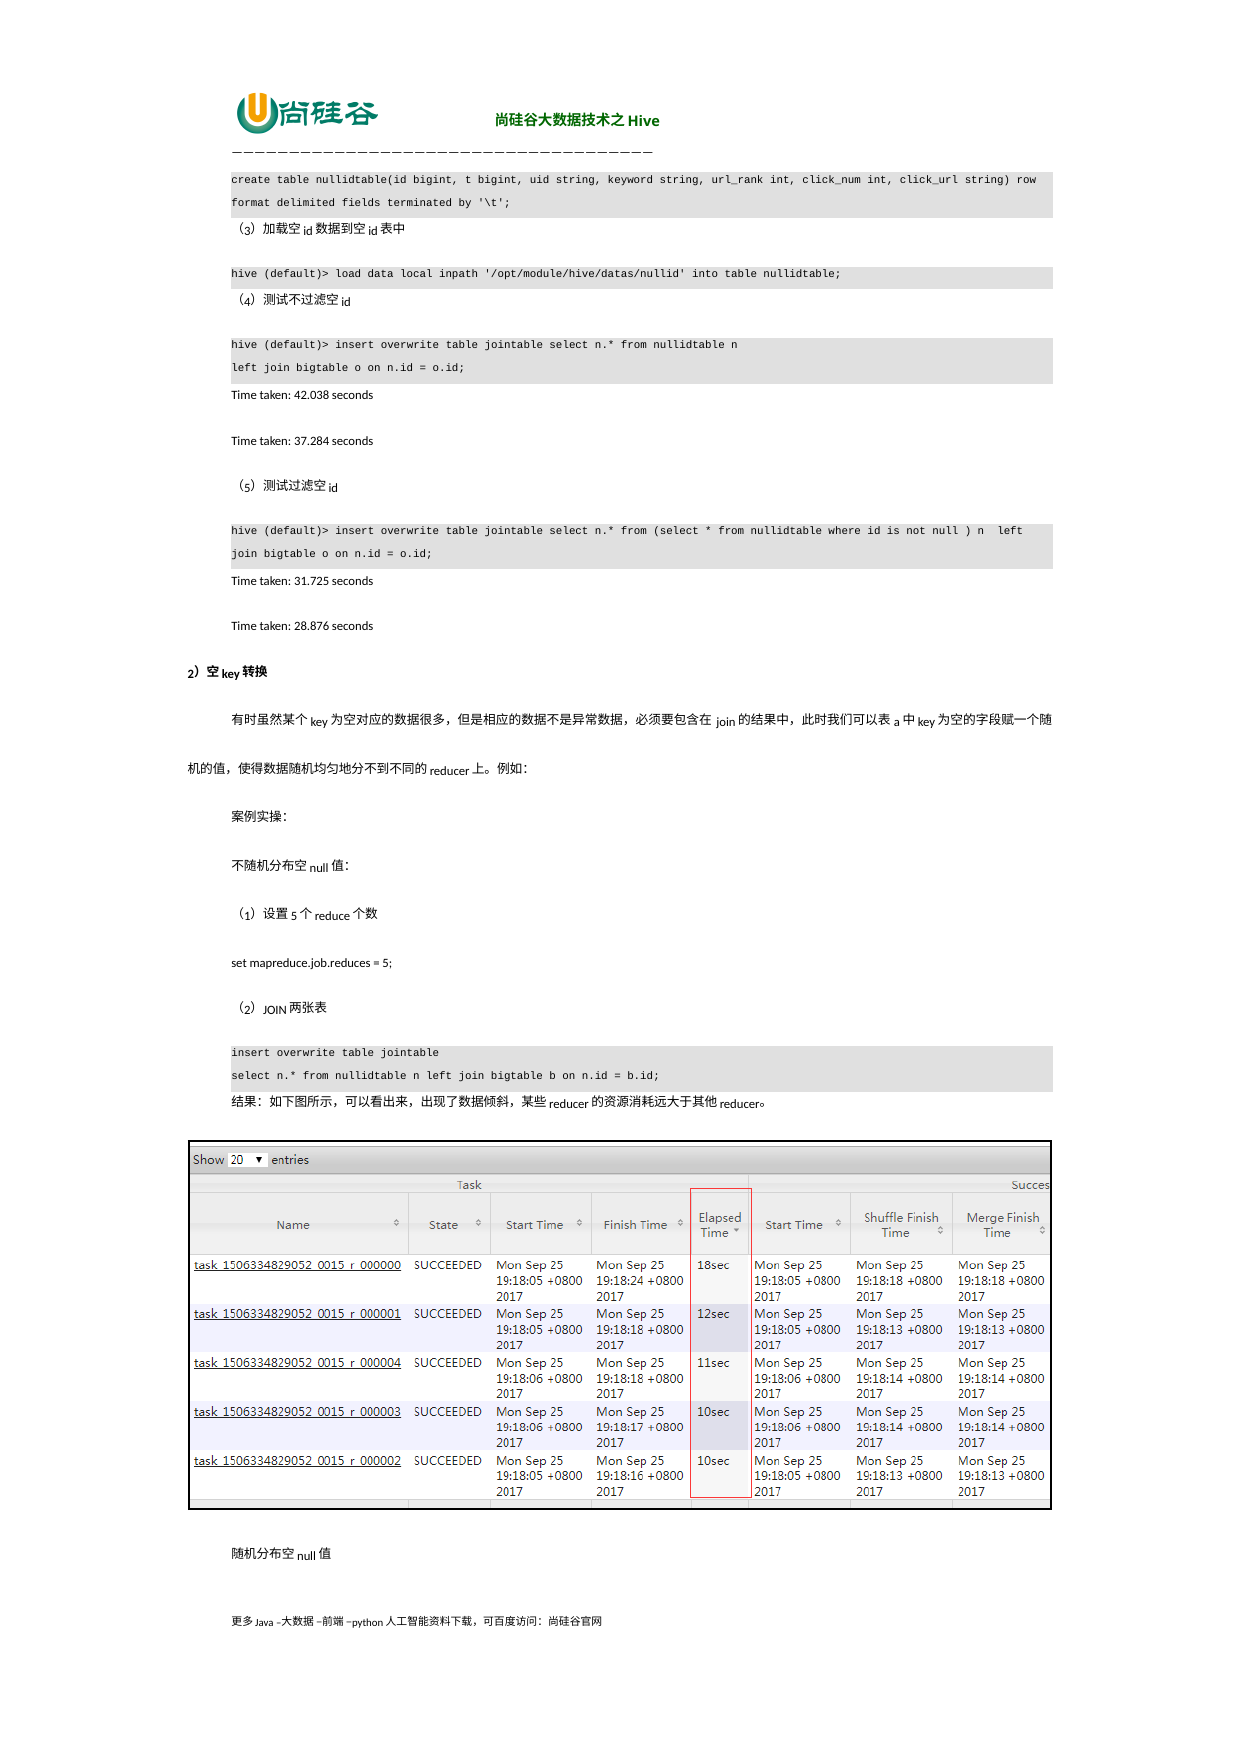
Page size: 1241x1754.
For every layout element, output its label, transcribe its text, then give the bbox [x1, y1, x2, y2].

text hive (default)> load data local inpath '/opt/module/hive/datas/nullid' into table nullidtable; [231, 267, 1053, 289]
text hive (default)> insert overwrite table jointable select n.* from nullidtable n [231, 338, 1053, 361]
text 有时虽然某个key为空对应的数据很多，但是相应的数据不是异常数据，必须要包含在join的结果中，此时我们可以表a中key为空的字段赋一个随机的值，使得数据随机均匀地分不到不同的reducer上。例如： [187, 709, 1053, 791]
text select n.* from nullidtable n left join bigtable b on n.id = b.id; [231, 1069, 1053, 1092]
text Time taken: 42.038 seconds [187, 384, 1053, 416]
text （2）JOIN两张表 [187, 997, 1053, 1030]
picture [190, 1142, 1050, 1508]
text （1）设置5个reduce个数 [187, 903, 1053, 936]
text 结果：如下图所示，可以看出来，出现了数据倾斜，某些reducer的资源消耗远大于其他reducer。 [187, 1092, 1053, 1124]
text （4）测试不过滤空id [187, 289, 1053, 322]
text 案例实操： [187, 807, 1053, 839]
text Time taken: 37.284 seconds [187, 429, 1053, 462]
text create table nullidtable(id bigint, t bigint, uid string, keyword string, url_rank int, click_num int, click_url string) row format delimited fields terminated by '\t'; [231, 172, 1053, 218]
text 2）空key转换 [187, 661, 1053, 694]
text hive (default)> insert overwrite table jointable select n.* from (select * from nullidtable where id is not null ) n left join bigtable o on n.id = o.id; [231, 524, 1053, 569]
text left join bigtable o on n.id = o.id; [231, 361, 1053, 384]
picture [231, 88, 382, 138]
text Time taken: 28.876 seconds [187, 615, 1053, 648]
text 随机分布空null值 [187, 1543, 1053, 1576]
text insert overwrite table jointable [231, 1046, 1053, 1069]
text Time taken: 31.725 seconds [187, 569, 1053, 602]
text （5）测试过滤空id [187, 475, 1053, 508]
text 不随机分布空null值： [187, 855, 1053, 887]
text （3）加载空id数据到空id表中 [187, 218, 1053, 251]
text set mapreduce.job.reduces = 5; [187, 952, 1053, 984]
